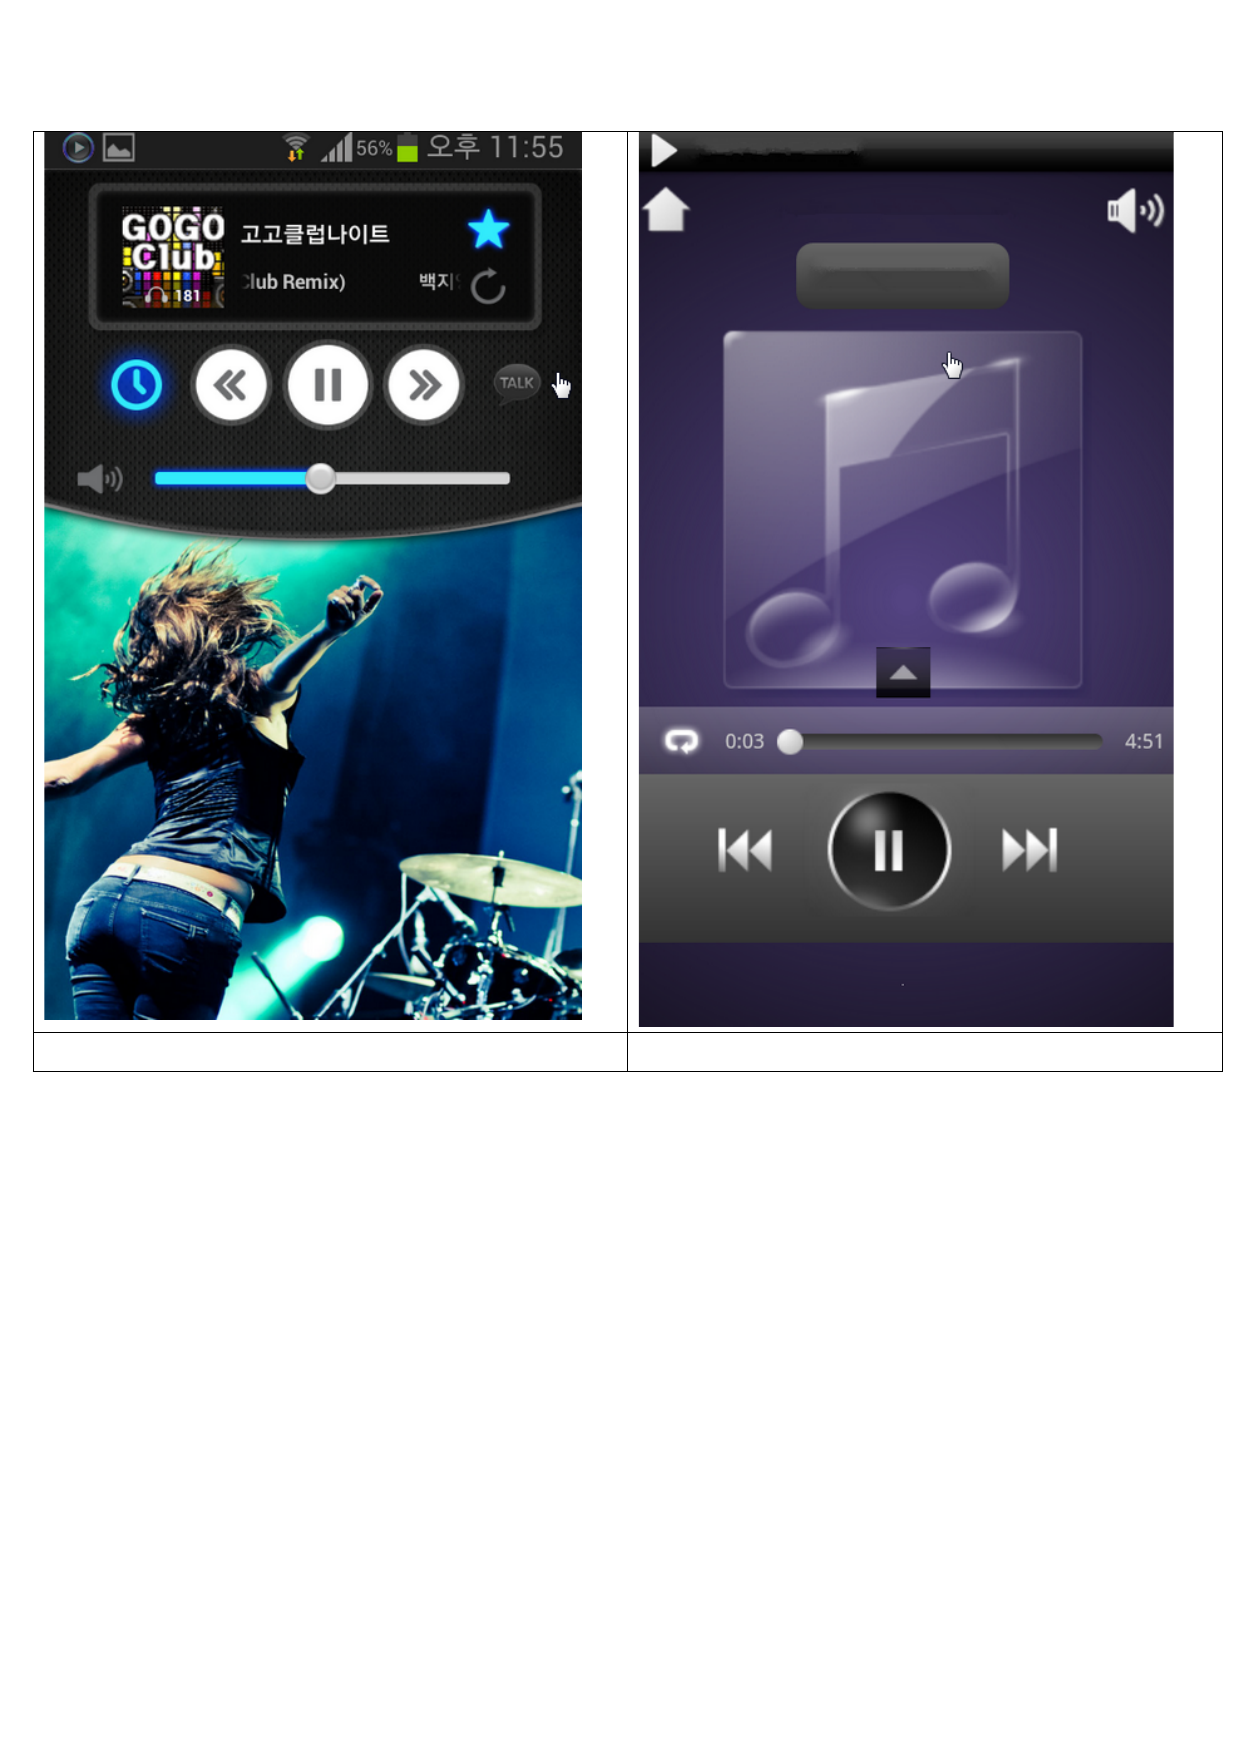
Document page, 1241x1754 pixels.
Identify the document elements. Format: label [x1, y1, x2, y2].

table_cell [34, 132, 627, 1032]
picture [44, 132, 582, 1020]
table_cell [628, 1033, 1222, 1071]
table_cell [34, 1033, 627, 1071]
table_cell [628, 132, 1222, 1032]
picture [638, 132, 1174, 1027]
